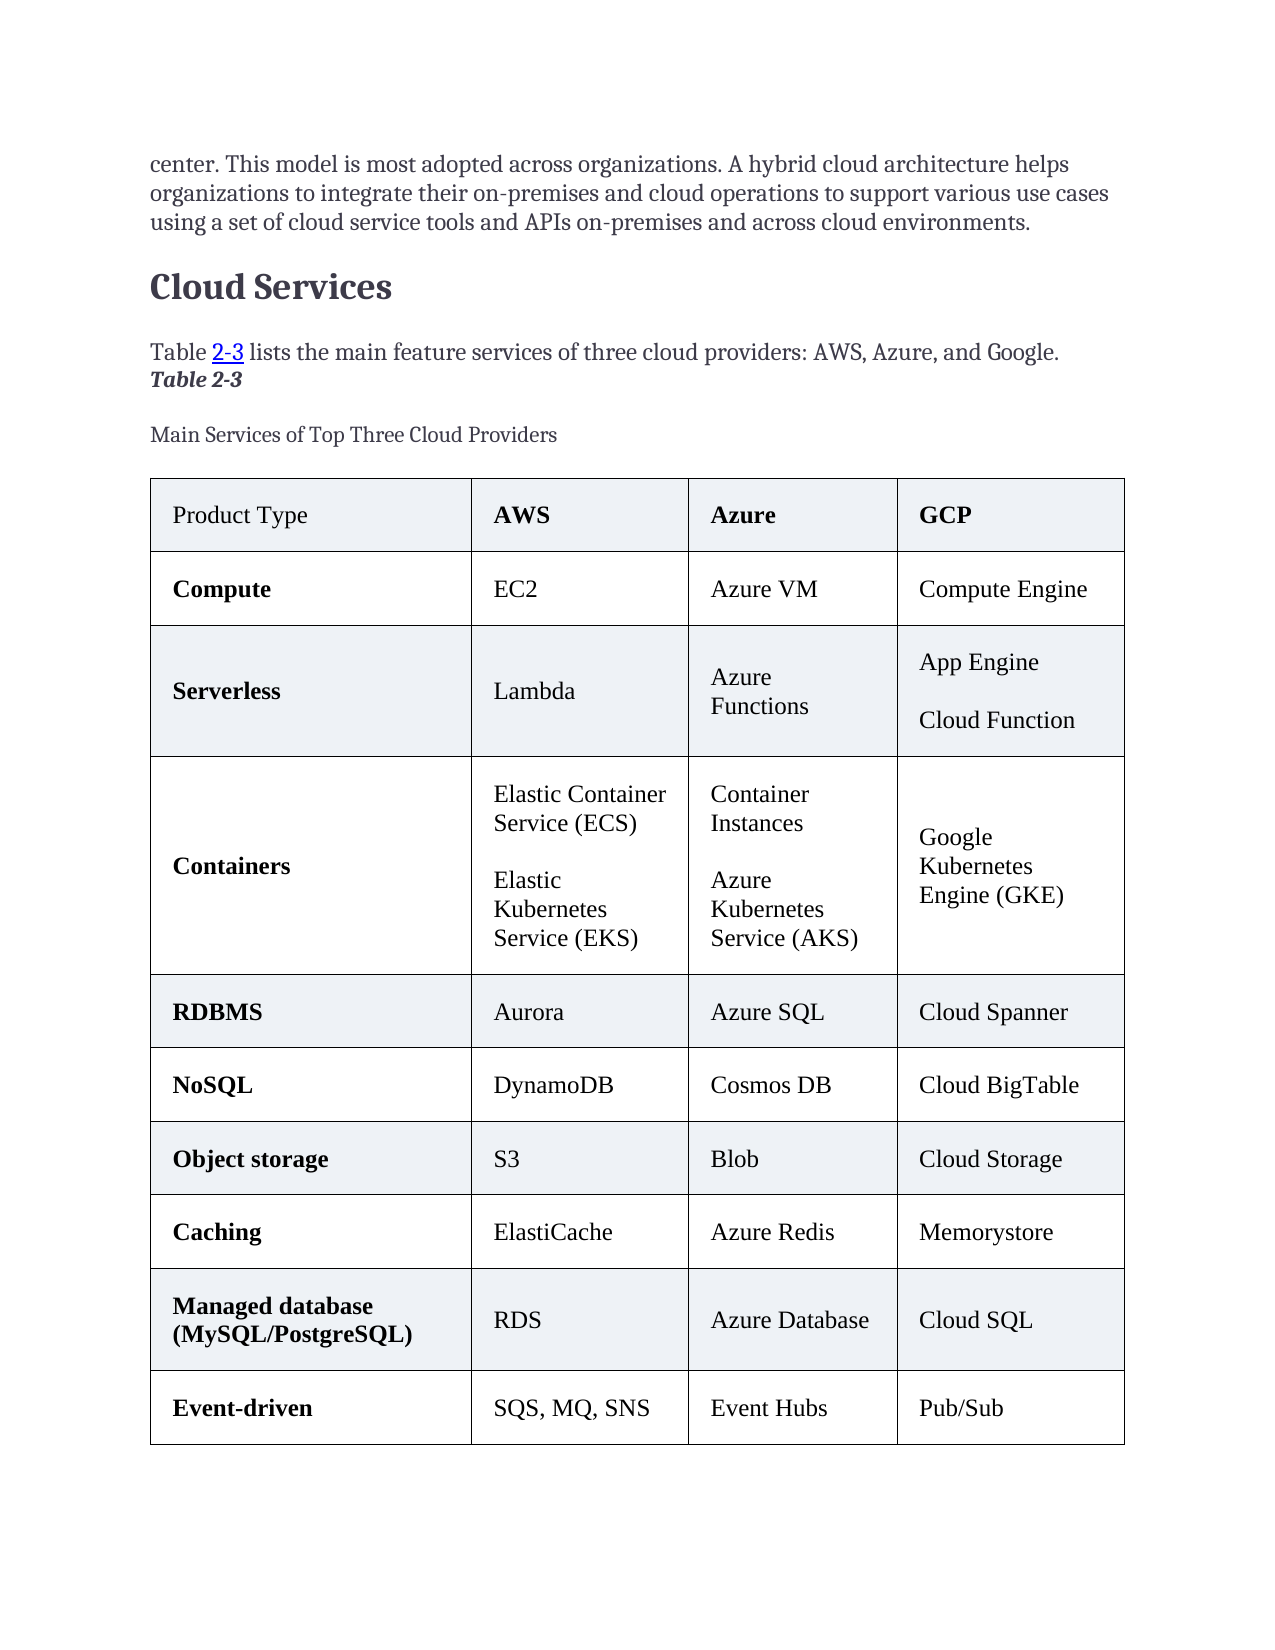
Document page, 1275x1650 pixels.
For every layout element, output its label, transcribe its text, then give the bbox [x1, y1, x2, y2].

table_cell Azure Redis [689, 1195, 897, 1268]
table_cell Lambda [472, 626, 688, 756]
table_cell Cloud Storage [898, 1122, 1124, 1194]
table_cell ElastiCache [472, 1195, 688, 1268]
table_cell Google Kubernetes Engine (GKE) [898, 757, 1124, 974]
table_header AWS [472, 479, 688, 551]
text Table 2-3 lists the main feature services of three cloud providers: AWS, Azure, and Google. [150, 338, 1125, 366]
table_cell Managed database (MySQL/PostgreSQL) [151, 1269, 471, 1370]
table_cell S3 [472, 1122, 688, 1194]
table_cell Compute [151, 552, 471, 624]
table_cell Containers [151, 757, 471, 974]
table_cell NoSQL [151, 1048, 471, 1121]
table_cell Cloud SQL [898, 1269, 1124, 1370]
table_cell Azure VM [689, 552, 897, 624]
table_cell Aurora [472, 975, 688, 1047]
table_cell Cosmos DB [689, 1048, 897, 1121]
table_cell DynamoDB [472, 1048, 688, 1121]
table_cell EC2 [472, 552, 688, 624]
text Table 2-3 [150, 366, 1125, 393]
table_cell Caching [151, 1195, 471, 1268]
table_cell Elastic Container Service (ECS) Elastic Kubernetes Service (EKS) [472, 757, 688, 974]
table_header Azure [689, 479, 897, 551]
table_cell RDBMS [151, 975, 471, 1047]
text Main Services of Top Three Cloud Providers [150, 422, 1125, 448]
table_cell Cloud BigTable [898, 1048, 1124, 1121]
table_cell Event-driven [151, 1371, 471, 1444]
table_cell SQS, MQ, SNS [472, 1371, 688, 1444]
table_header GCP [898, 479, 1124, 551]
table_cell Pub/Sub [898, 1371, 1124, 1444]
table_cell Memorystore [898, 1195, 1124, 1268]
table_cell Azure SQL [689, 975, 897, 1047]
table_cell Object storage [151, 1122, 471, 1194]
table_cell Event Hubs [689, 1371, 897, 1444]
table_cell Container Instances Azure Kubernetes Service (AKS) [689, 757, 897, 974]
table_cell Serverless [151, 626, 471, 756]
table_cell Compute Engine [898, 552, 1124, 624]
table_cell Azure Database [689, 1269, 897, 1370]
table_cell Blob [689, 1122, 897, 1194]
table_cell Azure Functions [689, 626, 897, 756]
table_header Product Type [151, 479, 471, 551]
table_cell Cloud Spanner [898, 975, 1124, 1047]
table_cell App Engine Cloud Function [898, 626, 1124, 756]
text Cloud Services [150, 265, 1125, 308]
table_cell RDS [472, 1269, 688, 1370]
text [150, 150, 1125, 236]
